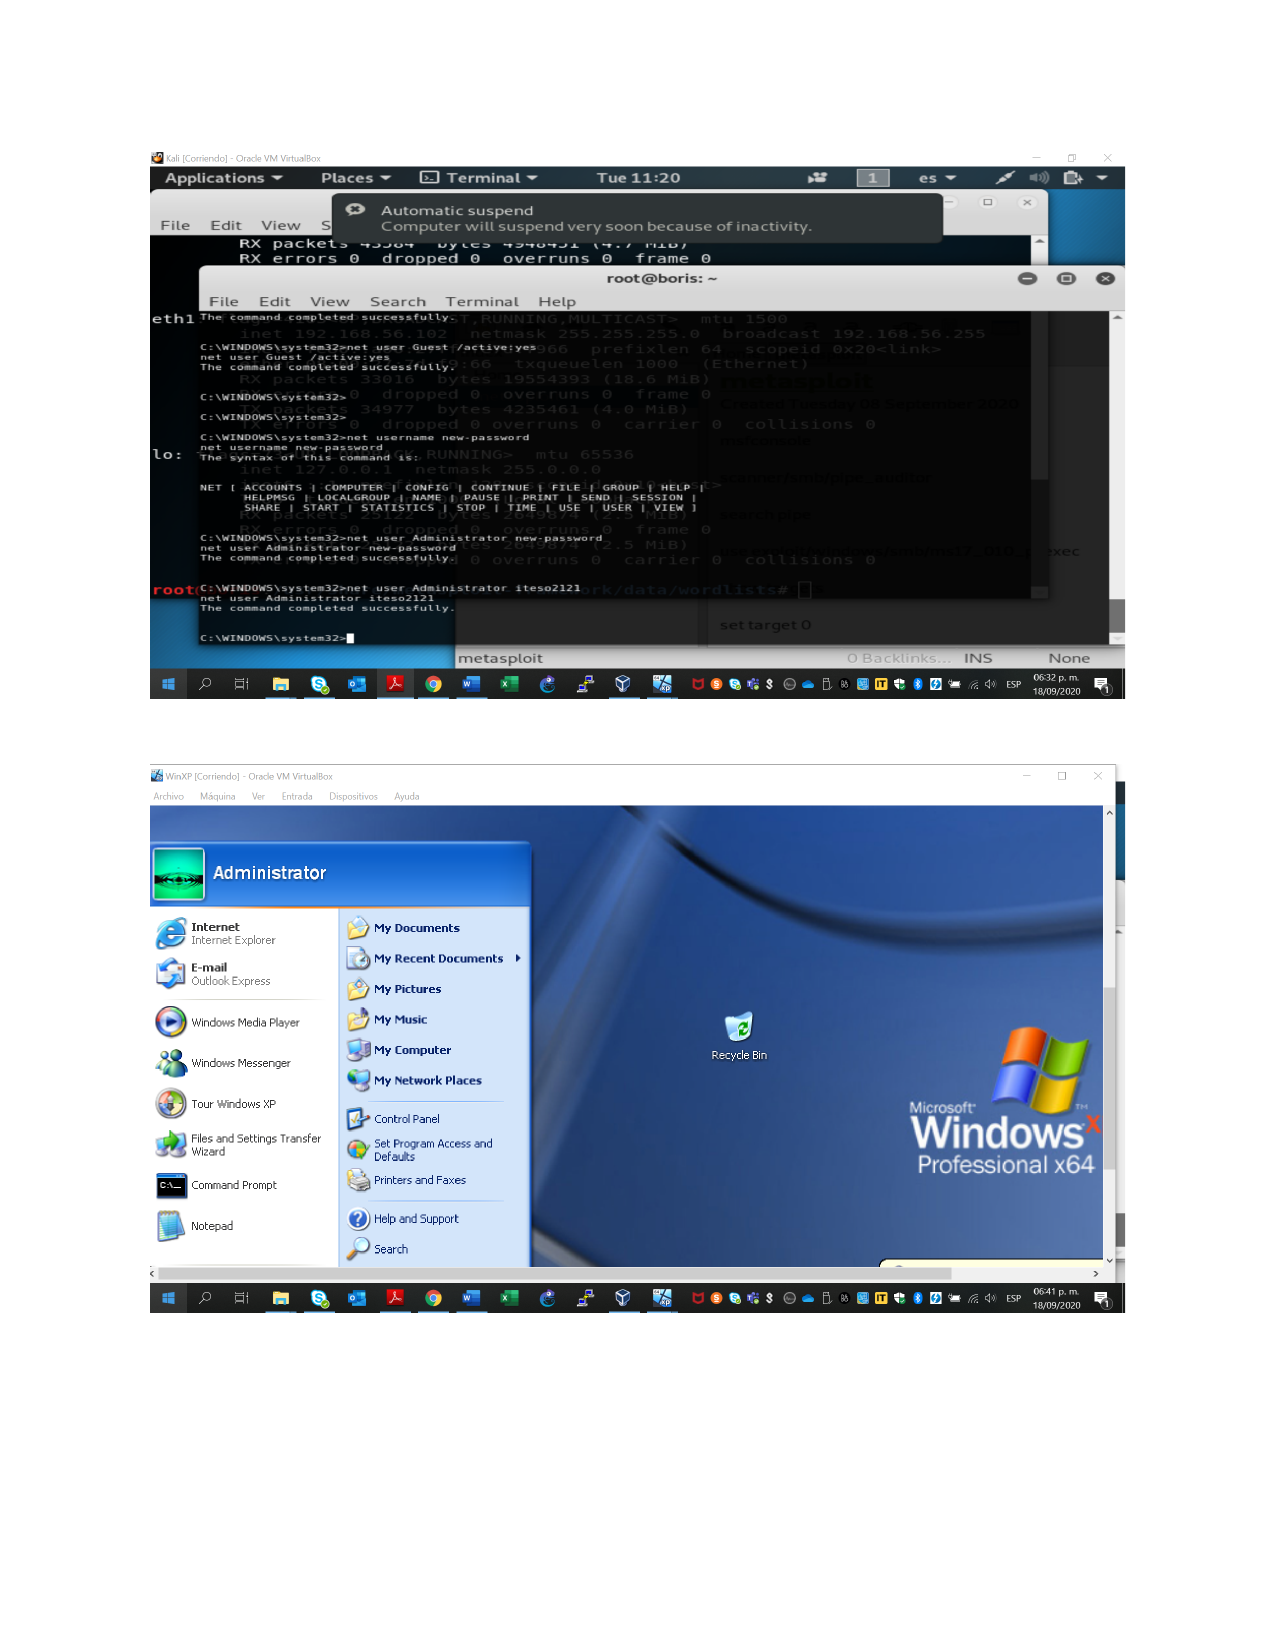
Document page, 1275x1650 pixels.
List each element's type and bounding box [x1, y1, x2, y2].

picture [150, 764, 1125, 1313]
picture [150, 150, 1125, 699]
